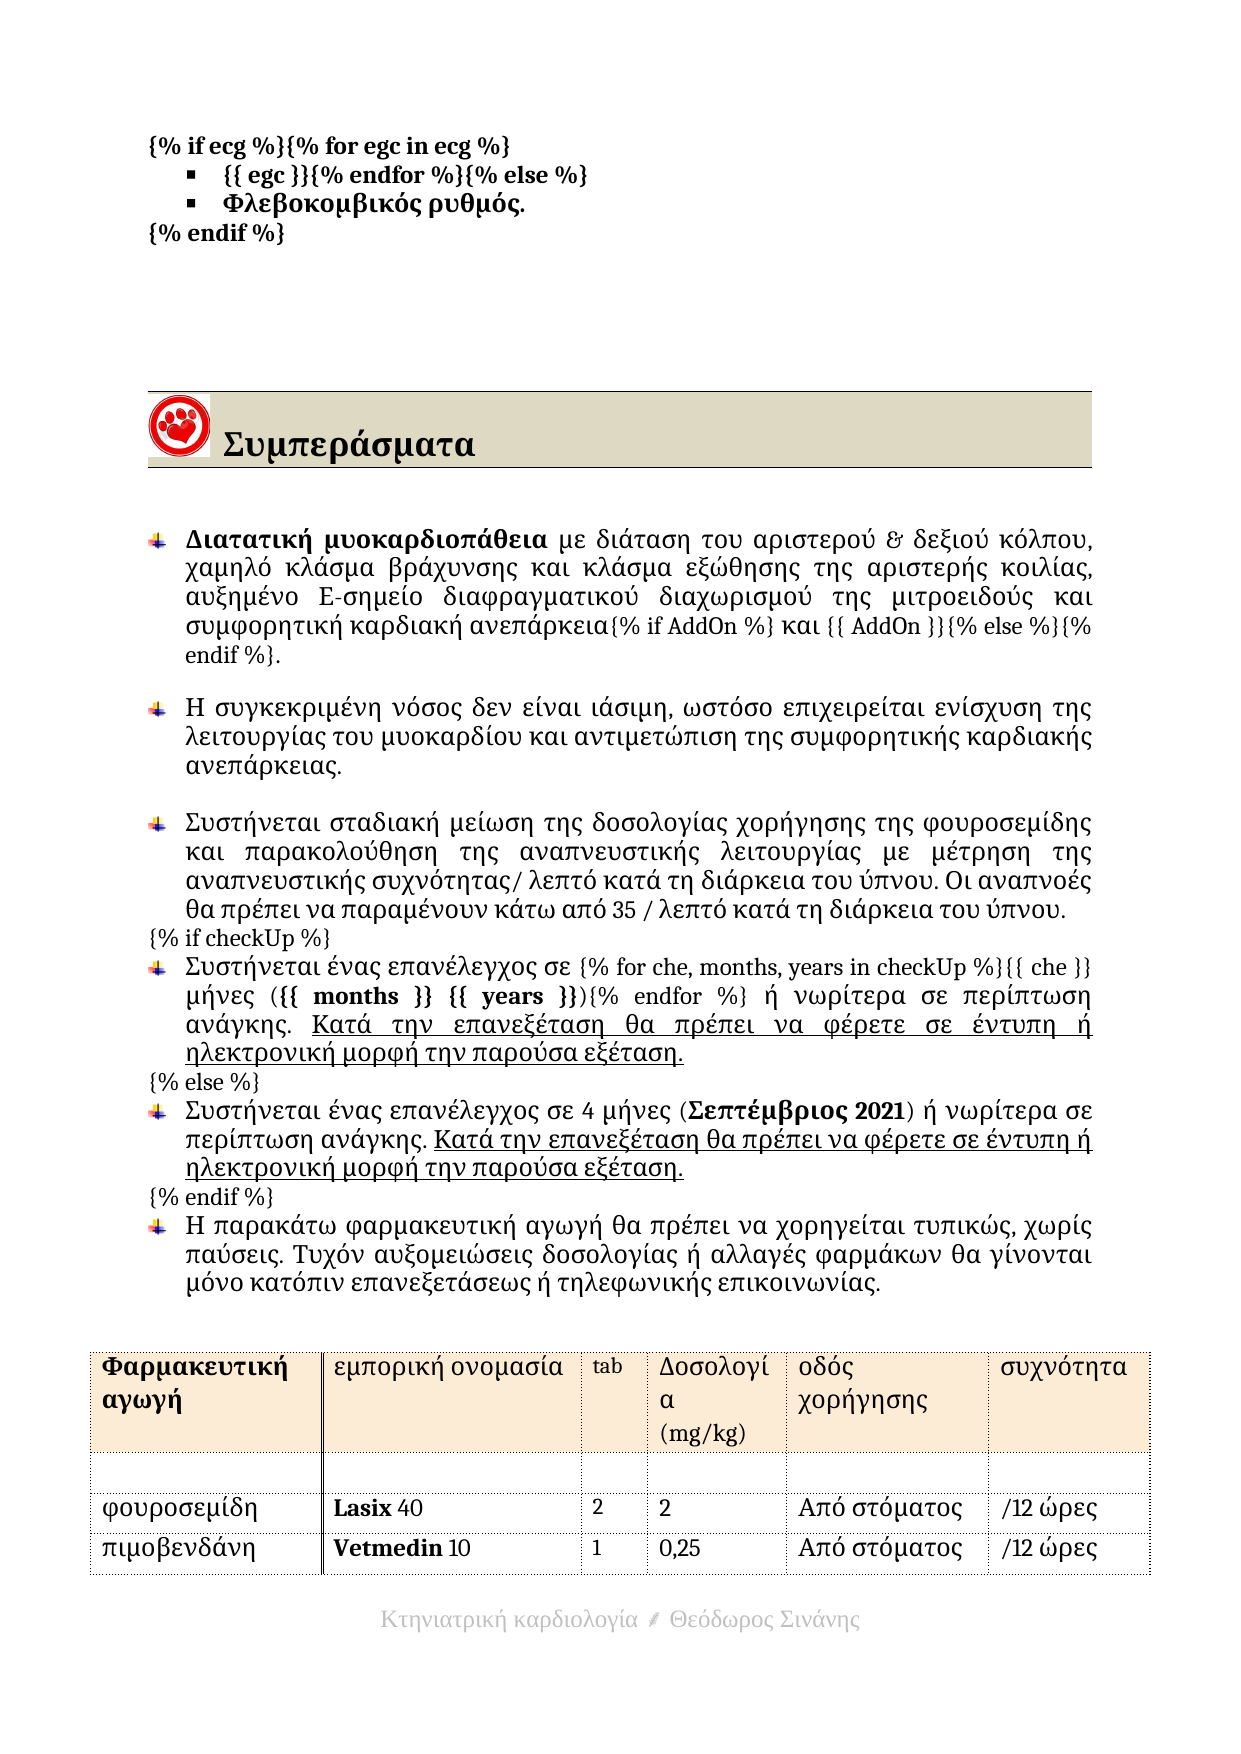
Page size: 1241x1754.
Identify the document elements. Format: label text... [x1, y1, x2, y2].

table_cell 1 [581, 1533, 648, 1574]
table_cell [90, 1452, 321, 1493]
text {% endif %} [148, 1183, 1092, 1212]
table_cell [989, 1452, 1150, 1493]
subtitle Συμπεράσματα [148, 392, 1092, 467]
table_cell πιμοβενδάνη [90, 1533, 321, 1574]
picture [147, 394, 211, 457]
picture [148, 959, 166, 976]
picture [148, 700, 166, 717]
text {% if checkUp %} [148, 924, 1092, 953]
picture [148, 531, 166, 549]
table_header συχνότητα [989, 1352, 1150, 1452]
table_header tab [581, 1352, 648, 1452]
table_cell Vetmedin 10 [324, 1533, 581, 1574]
text {% if ecg %}{% for egc in ecg %} [148, 132, 1092, 161]
table_cell /12 ώρες [989, 1533, 1150, 1574]
picture [148, 1217, 166, 1235]
list Συστήνεται ένας επανέλεγχος σε 4 μήνες (Σεπτέμβριος 2021) ή νωρίτερα σε περίπτωση ανάγκης. Κατά την επανεξέταση θα πρέπει να φέρετε σε έντυπη ή ηλεκτρονική μορφή την παρούσα εξέταση. [148, 1097, 1092, 1183]
table_cell Από στόματος [787, 1493, 989, 1533]
list Η συγκεκριμένη νόσος δεν είναι ιάσιμη, ωστόσο επιχειρείται ενίσχυση της λειτουργίας του μυοκαρδίου και αντιμετώπιση της συμφορητικής καρδιακής ανεπάρκειας. [148, 694, 1092, 781]
table_cell Lasix 40 [324, 1493, 581, 1533]
table_cell [581, 1452, 648, 1493]
list Συστήνεται σταδιακή μείωση της δοσολογίας χορήγησης της φουροσεμίδης και παρακολούθηση της αναπνευστικής λειτουργίας με μέτρηση της αναπνευστικής συχνότητας/ λεπτό κατά τη διάρκεια του ύπνου. Οι αναπνοές θα πρέπει να παραμένουν κάτω από 35 / λεπτό κατά τη διάρκεια του ύπνου. [148, 809, 1092, 924]
table_cell 0,25 [648, 1533, 787, 1574]
list Η παρακάτω φαρμακευτική αγωγή θα πρέπει να χορηγείται τυπικώς, χωρίς παύσεις. Τυχόν αυξομειώσεις δοσολογίας ή αλλαγές φαρμάκων θα γίνονται μόνο κατόπιν επανεξετάσεως ή τηλεφωνικής επικοινωνίας. [148, 1212, 1092, 1298]
table_cell [787, 1452, 989, 1493]
table_cell φουροσεμίδη [90, 1493, 321, 1533]
table_cell [648, 1452, 787, 1493]
table_cell [324, 1452, 581, 1493]
list Φλεβοκομβικός ρυθμός. [185, 190, 1092, 218]
table_cell 2 [581, 1493, 648, 1533]
table_cell 2 [648, 1493, 787, 1533]
picture [148, 815, 166, 832]
list Διατατική μυοκαρδιοπάθεια με διάταση του αριστερού & δεξιού κόλπου, χαμηλό κλάσμα βράχυνσης και κλάσμα εξώθησης της αριστερής κοιλίας, αυξημένο Ε-σημείο διαφραγματικού διαχωρισμού της μιτροειδούς και συμφορητική καρδιακή ανεπάρκεια{% if AddOn %} και {{ AddOn }}{% else %}{% endif %}. [148, 526, 1092, 669]
table_cell /12 ώρες [989, 1493, 1150, 1533]
table_header οδός χορήγησης [787, 1352, 989, 1452]
table_header Φαρμακευτική αγωγή [90, 1352, 321, 1452]
list {{ egc }}{% endfor %}{% else %} [185, 161, 1092, 190]
text {% else %} [148, 1068, 1092, 1097]
table_cell Από στόματος [787, 1533, 989, 1574]
text {% endif %} [148, 218, 1092, 247]
table_header εμπορική ονομασία [324, 1352, 581, 1452]
table_header Δοσολογία (mg/kg) [648, 1352, 787, 1452]
list Συστήνεται ένας επανέλεγχος σε {% for che, months, years in checkUp %}{{ che }} μήνες ({{ months }} {{ years }}){% endfor %} ή νωρίτερα σε περίπτωση ανάγκης. Κατά την επανεξέταση θα πρέπει να φέρετε σε έντυπη ή ηλεκτρονική μορφή την παρούσα εξέταση. [148, 953, 1092, 1068]
picture [148, 1102, 166, 1120]
